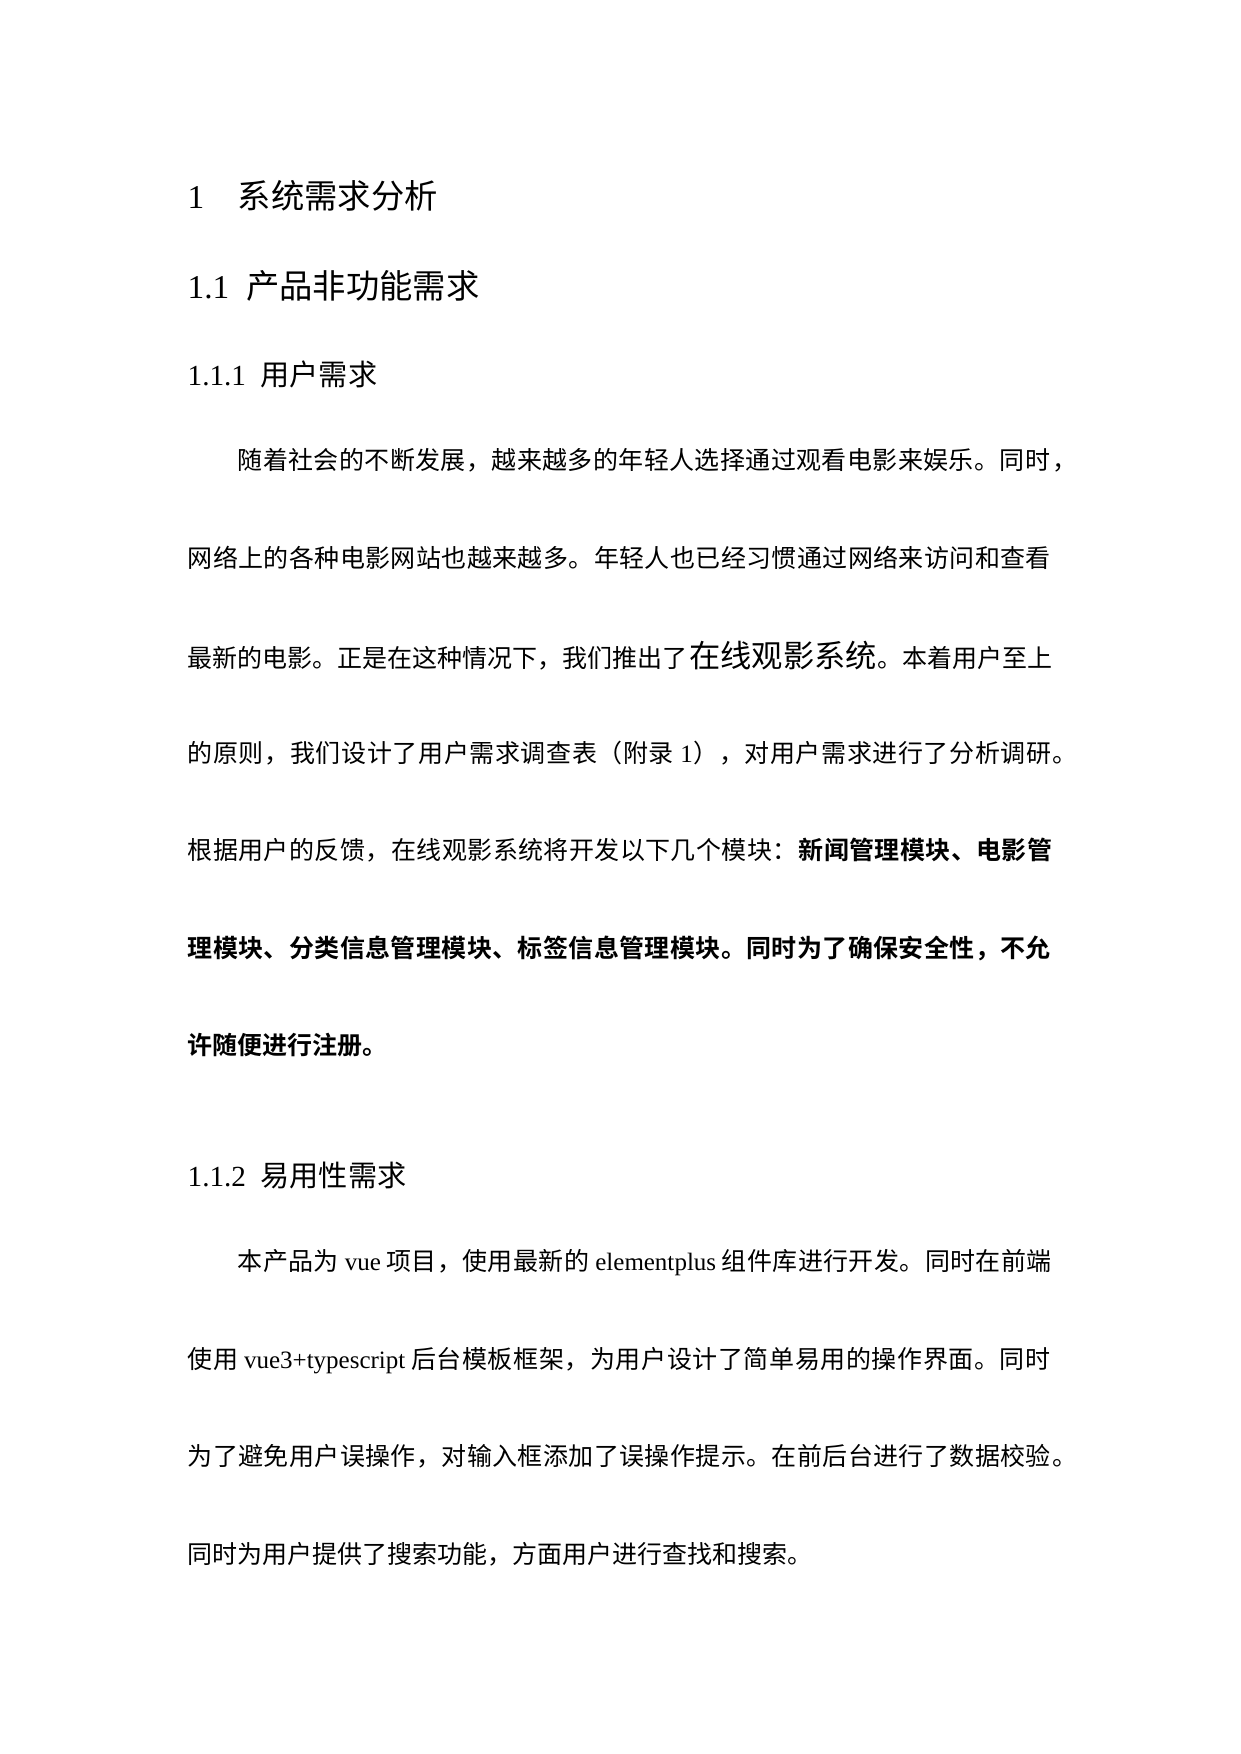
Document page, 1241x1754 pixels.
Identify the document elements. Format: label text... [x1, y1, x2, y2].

subtitle 1.1.1 用户需求 [187, 340, 1053, 405]
subtitle 1.1 产品非功能需求 [187, 251, 1053, 316]
text 本产品为vue项目，使用最新的elementplus组件库进行开发。同时在前端使用vue3+typescript后台模板框架，为用户设计了简单易用的操作界面。同时为了避免用户误操作，对输入框添加了误操作提示。在前后台进行了数据校验。同时为用户提供了搜索功能，方面用户进行查找和搜索。 [187, 1227, 1053, 1585]
subtitle 1.1.2 易用性需求 [187, 1141, 1053, 1206]
subtitle 系统需求分析 [187, 162, 1053, 227]
list 随着社会的不断发展，越来越多的年轻人选择通过观看电影来娱乐。同时，网络上的各种电影网站也越来越多。年轻人也已经习惯通过网络来访问和查看最新的电影。正是在这种情况下，我们推出了在线观影系统。本着用户至上的原则，我们设计了用户需求调查表（附录1），对用户需求进行了分析调研。根据用户的反馈，在线观影系统将开发以下几个模块：新闻管理模块、电影管理模块、分类信息管理模块、标签信息管理模块。同时为了确保安全性，不允许随便进行注册。 [187, 426, 1053, 1076]
